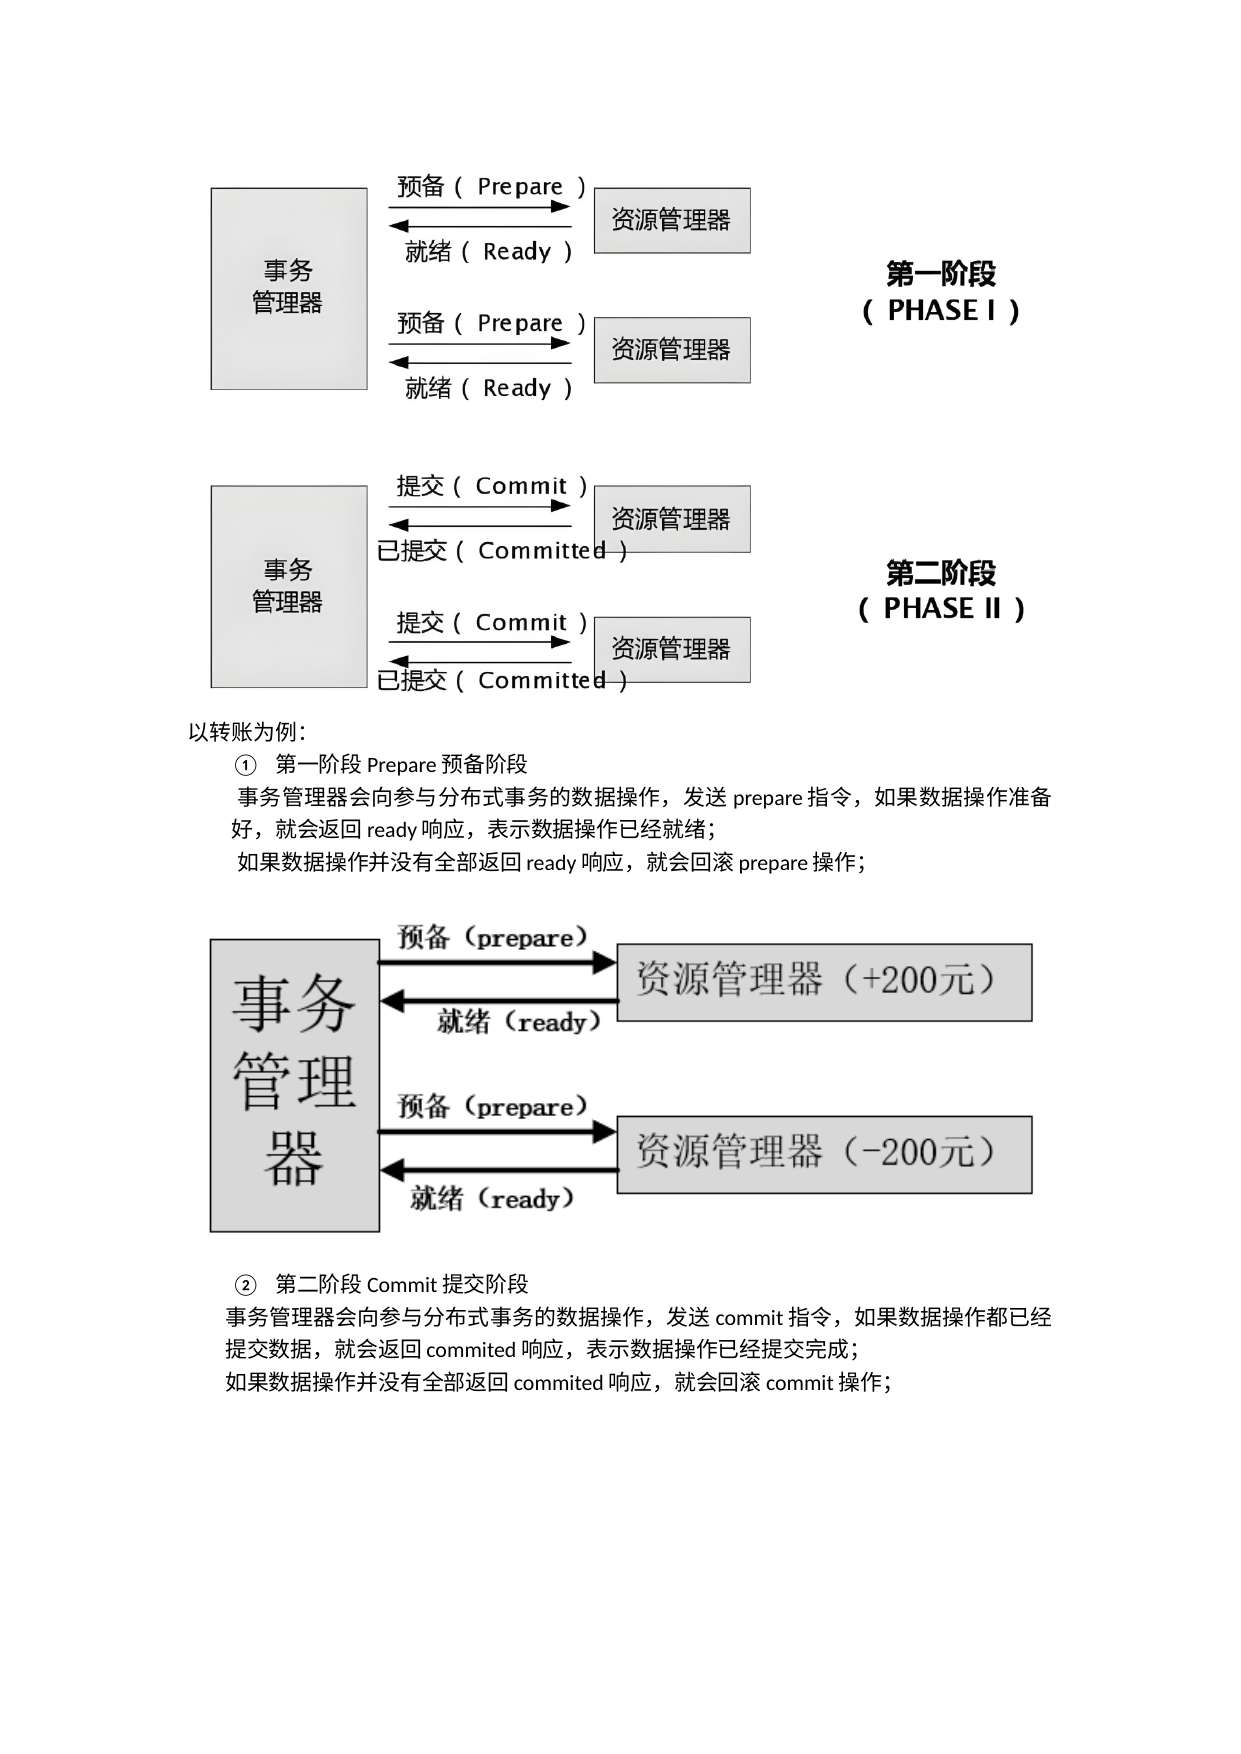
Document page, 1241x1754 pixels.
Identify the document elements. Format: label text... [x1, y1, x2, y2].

list 第二阶段Commit提交阶段 [231, 1267, 1053, 1299]
text 事务管理器会向参与分布式事务的数据操作，发送prepare指令，如果数据操作准备好，就会返回ready响应，表示数据操作已经就绪； [231, 779, 1053, 844]
picture [187, 162, 1053, 705]
text 如果数据操作并没有全部返回commited响应，就会回滚commit操作； [225, 1364, 1053, 1397]
text 如果数据操作并没有全部返回ready响应，就会回滚prepare操作； [231, 844, 1053, 877]
picture [187, 877, 1053, 1259]
text 以转账为例： [187, 714, 1053, 747]
text 事务管理器会向参与分布式事务的数据操作，发送commit指令，如果数据操作都已经提交数据，就会返回commited响应，表示数据操作已经提交完成； [225, 1299, 1053, 1364]
list 第一阶段Prepare预备阶段 [231, 747, 1053, 779]
